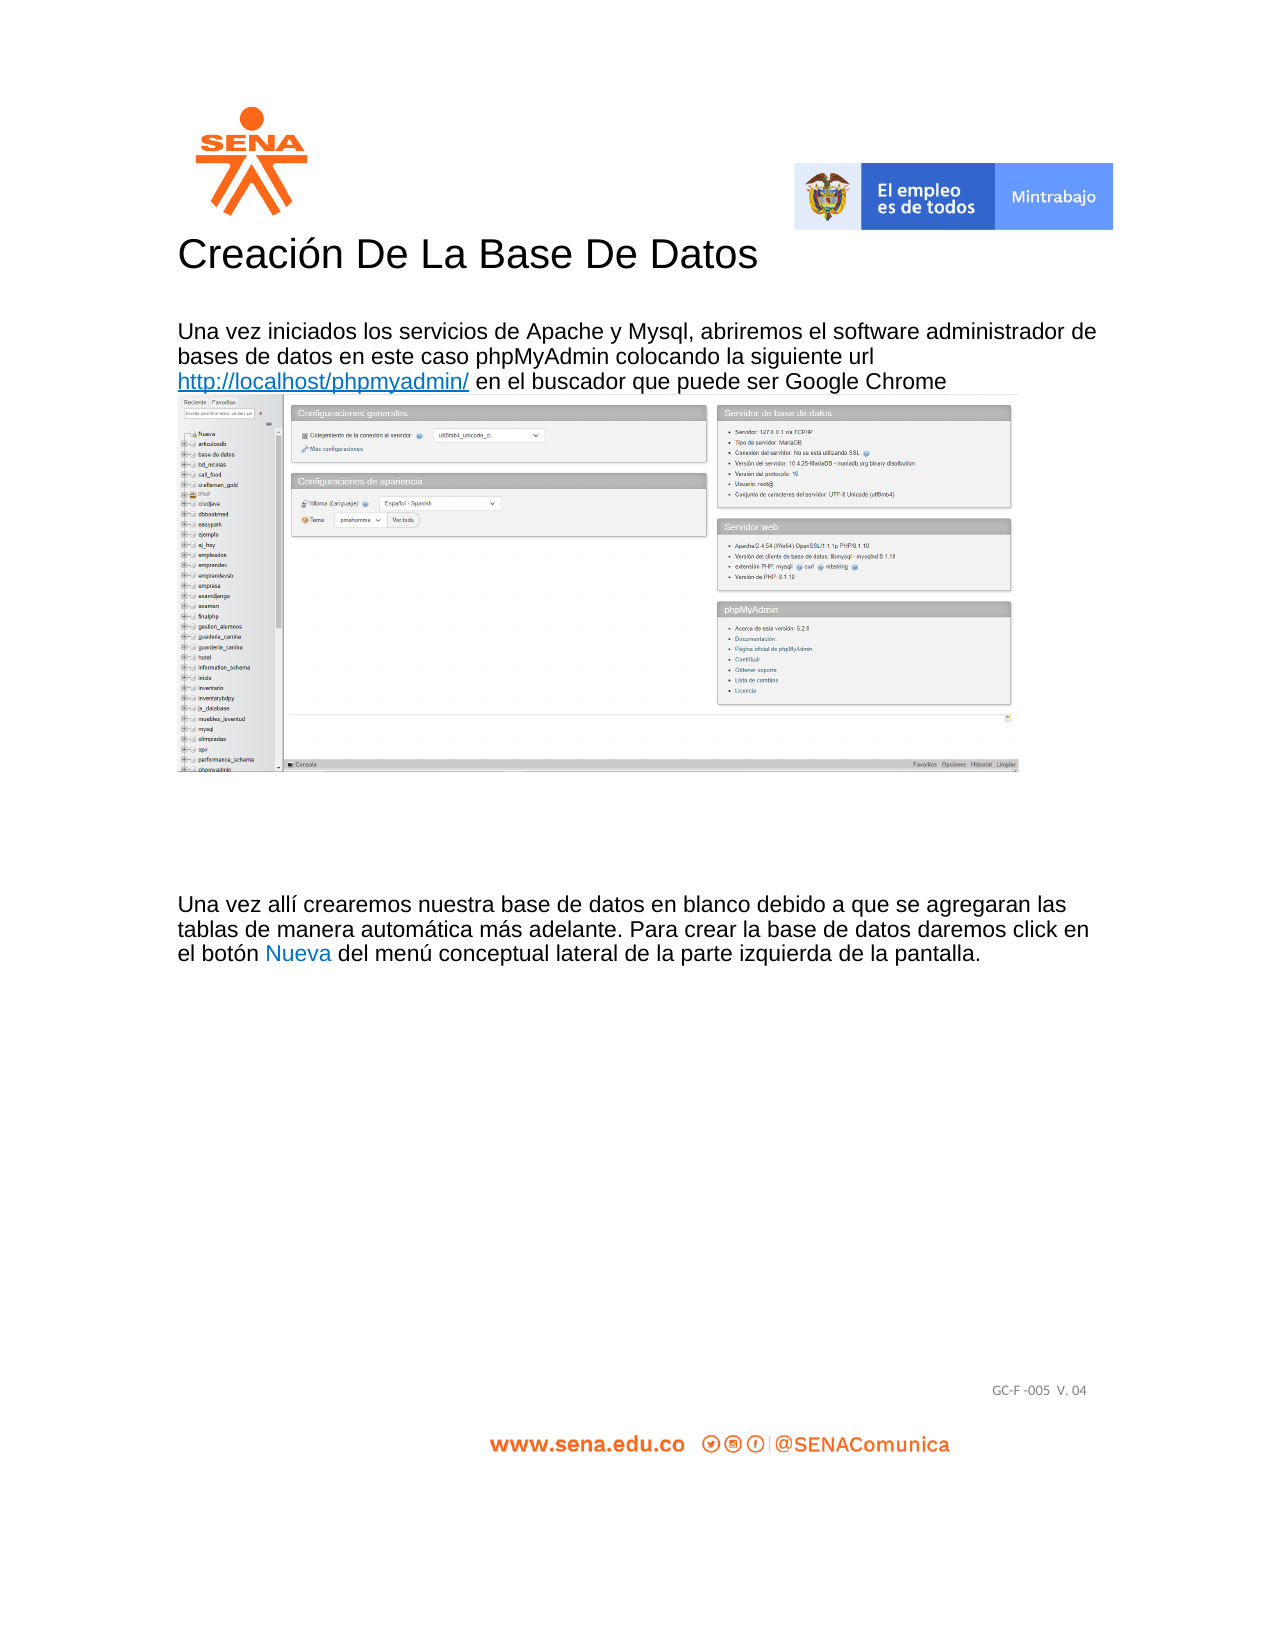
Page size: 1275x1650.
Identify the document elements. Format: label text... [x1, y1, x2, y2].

text Una vez allí crearemos nuestra base de datos en blanco debido a que se agregaran las tablas de manera automática más adelante. Para crear la base de datos daremos click en el botón Nueva del menú conceptual lateral de la parte izquierda de la pantalla. [177, 892, 1098, 967]
text Una vez iniciados los servicios de Apache y Mysql, abriremos el software administrador de bases de datos en este caso phpMyAdmin colocando la siguiente url http://localhost/phpmyadmin/ en el buscador que puede ser Google Chrome [177, 320, 1098, 394]
picture [478, 1423, 960, 1464]
subtitle Creación De La Base De Datos [177, 230, 1098, 278]
picture [177, 394, 1019, 772]
picture [177, 85, 325, 230]
picture [794, 163, 1114, 230]
